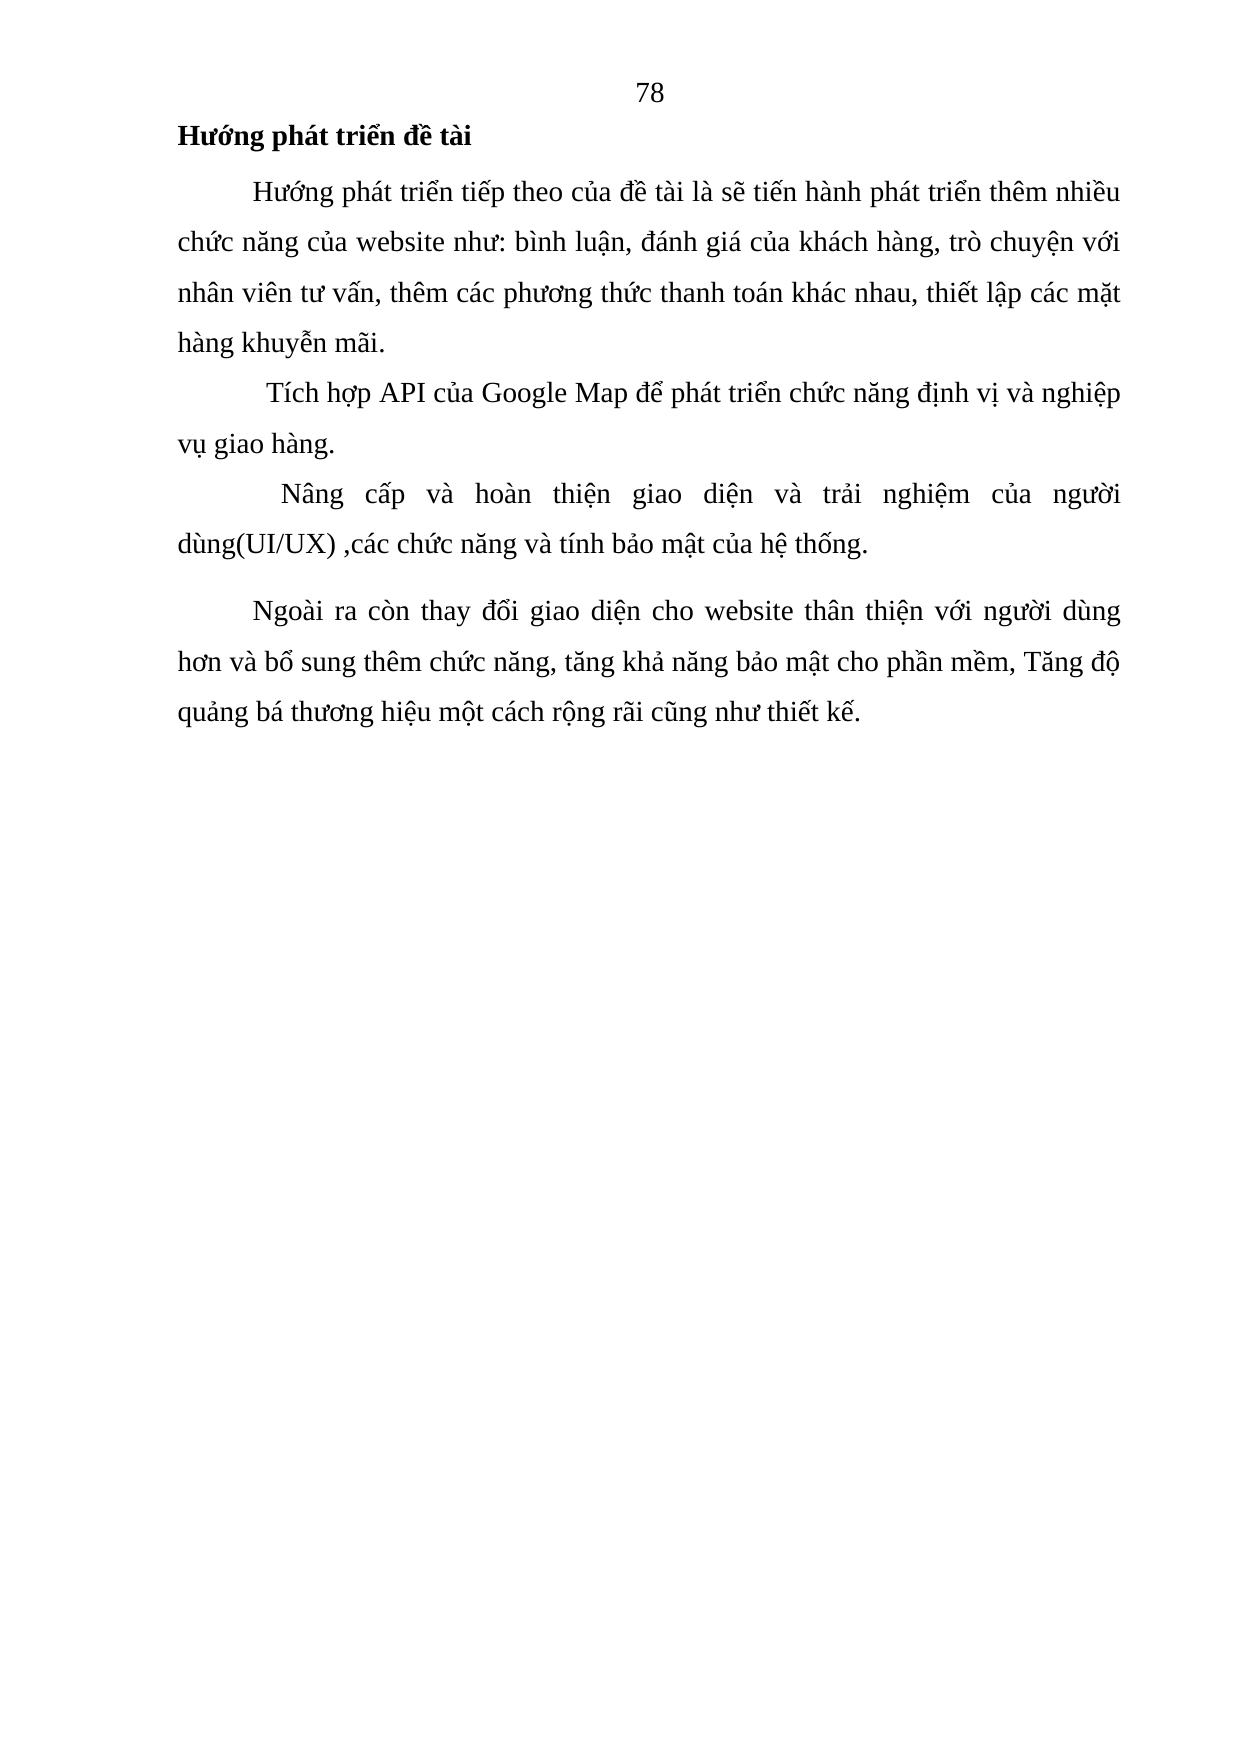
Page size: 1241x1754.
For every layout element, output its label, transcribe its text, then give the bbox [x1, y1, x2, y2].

text Nâng cấp và hoàn thiện giao diện và trải nghiệm của người dùng(UI/UX) ,các chức năng và tính bảo mật của hệ thống. [177, 476, 1122, 560]
text Hướng phát triển tiếp theo của đề tài là sẽ tiến hành phát triển thêm nhiều chức năng của website như: bình luận, đánh giá của khách hàng, trò chuyện với nhân viên tư vấn, thêm các phương thức thanh toán khác nhau, thiết lập các mặt hàng khuyễn mãi. [177, 174, 1122, 359]
text Ngoài ra còn thay đổi giao diện cho website thân thiện với người dùng hơn và bổ sung thêm chức năng, tăng khả năng bảo mật cho phần mềm, Tăng độ quảng bá thương hiệu một cách rộng rãi cũng như thiết kế. [177, 593, 1122, 727]
list Tích hợp API của Google Map để phát triển chức năng định vị và nghiệp vụ giao hàng. [177, 375, 1122, 459]
subtitle Hướng phát triển đề tài [177, 118, 1122, 152]
